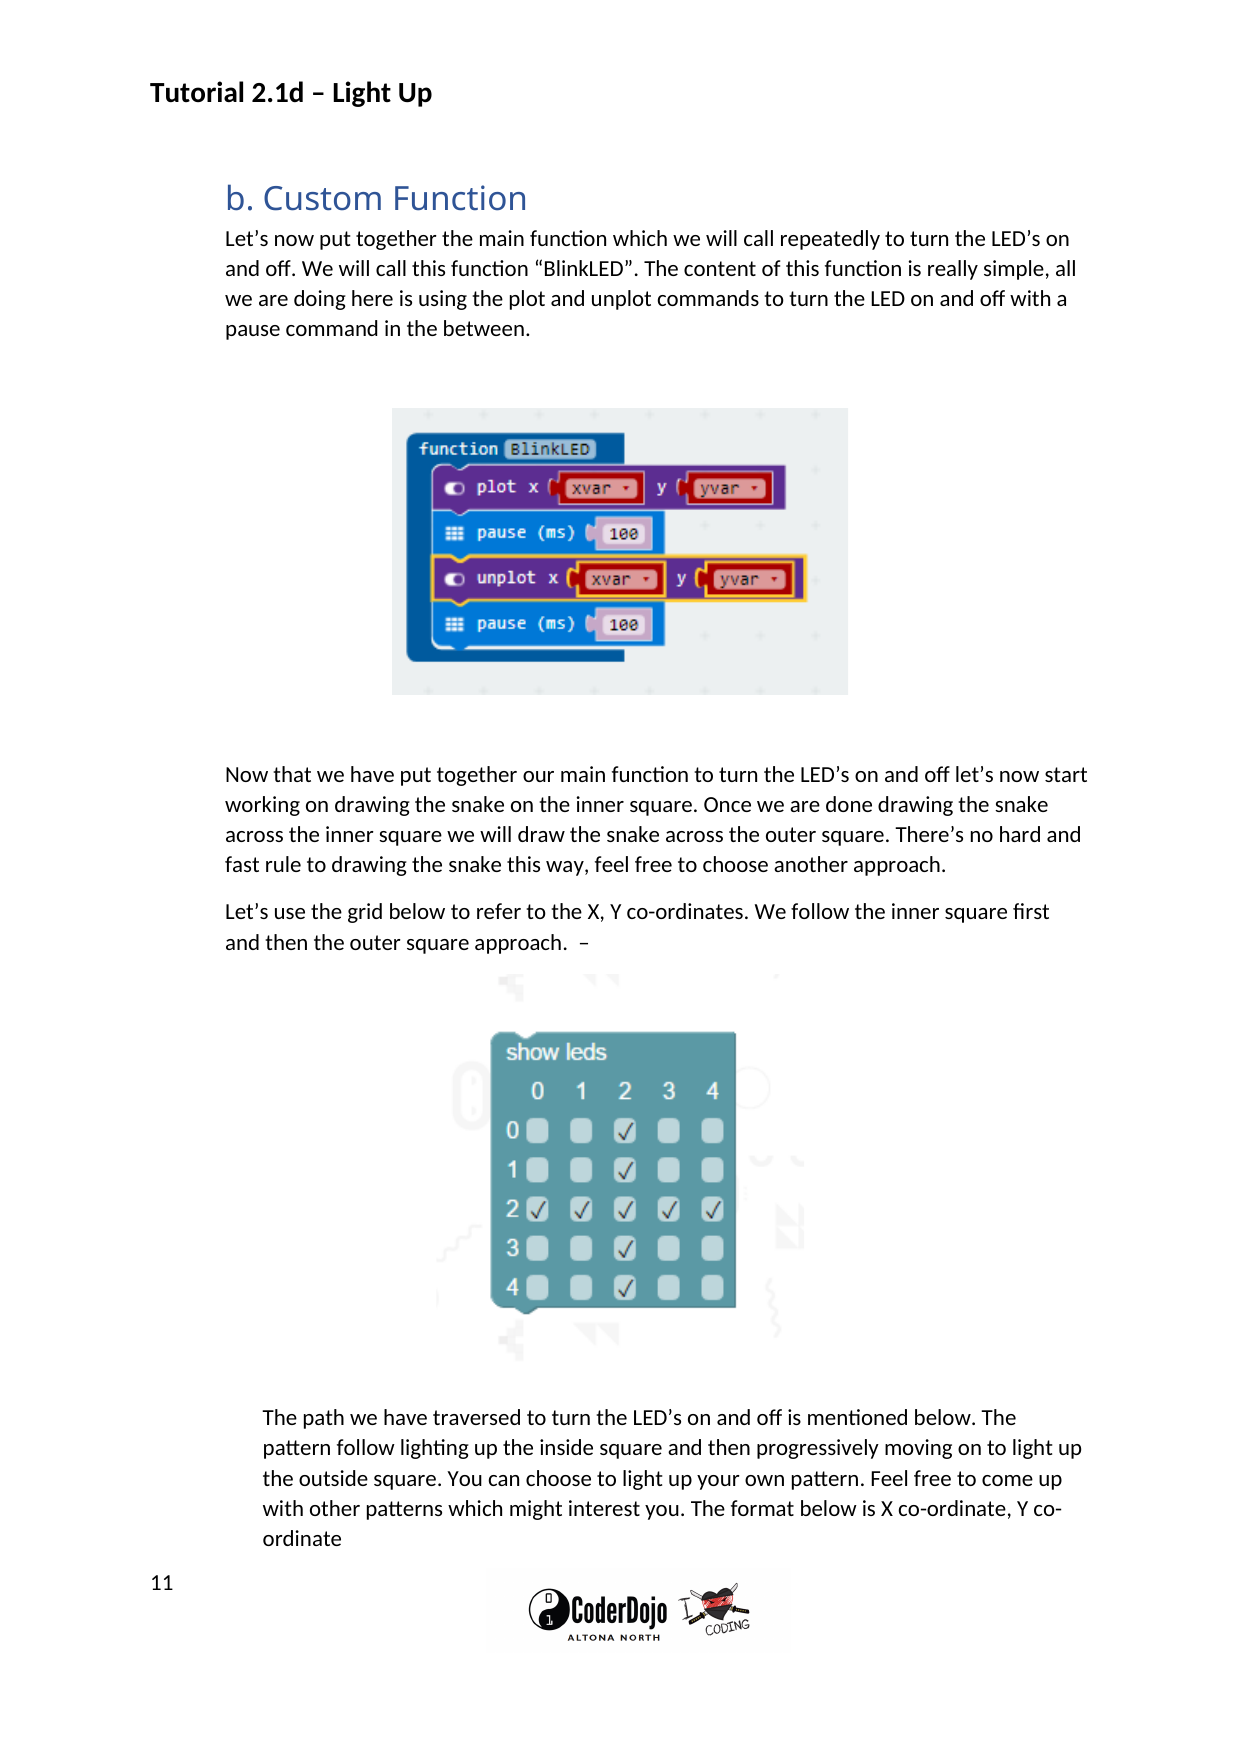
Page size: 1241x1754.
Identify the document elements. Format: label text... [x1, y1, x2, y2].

text The path we have traversed to turn the LED’s on and off is mentioned below. The pattern follow lighting up the inside square and then progressively moving on to light up the outside square. You can choose to light up your own pattern. Feel free to come up with other patterns which might interest you. The format below is X co-ordinate, Y co-ordinate [262, 1403, 1090, 1552]
text Let’s now put together the main function which we will call repeatedly to turn the LED’s on and off. We will call this function “BlinkLED”. The content of this function is really simple, all we are doing here is using the plot and unplot commands to turn the LED on and off with a pause command in the between. [225, 224, 1090, 343]
subtitle Custom Function [225, 175, 1090, 220]
text Let’s use the grid below to refer to the X, Y co-ordinates. We follow the inner square first and then the outer square approach. – [225, 897, 1090, 956]
text Now that we have put together our main function to turn the LED’s on and off let’s now start working on drawing the snake on the inner square. Once we are done drawing the snake across the inner square we will draw the snake across the outer square. There’s no hard and fast rule to drawing the snake this way, feel free to choose another approach. [225, 760, 1090, 879]
picture [436, 974, 805, 1385]
picture [392, 408, 849, 695]
picture [486, 1568, 792, 1653]
